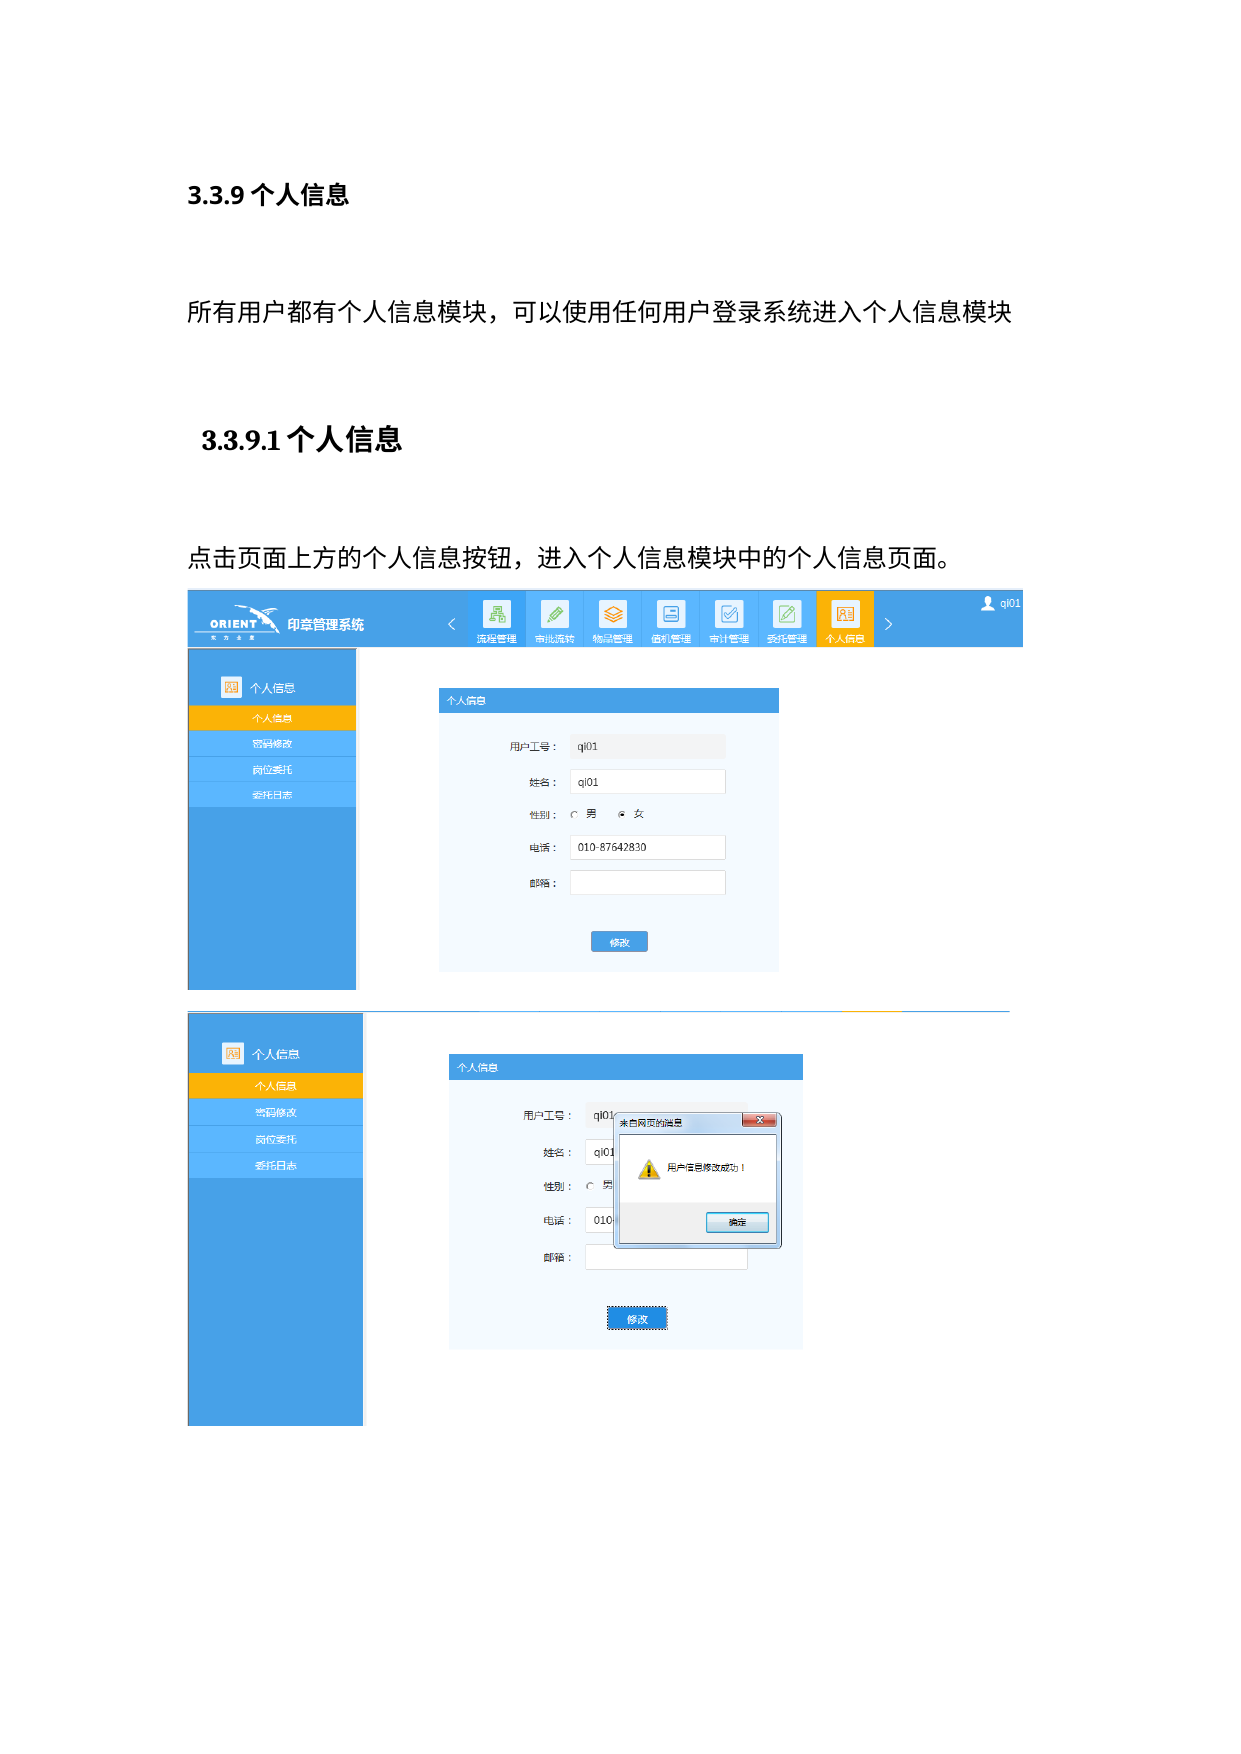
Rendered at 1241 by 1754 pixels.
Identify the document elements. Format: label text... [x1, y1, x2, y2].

picture [187, 588, 1023, 990]
text 3.3.9个人信息 [187, 162, 1053, 227]
text 点击页面上方的个人信息按钮，进入个人信息模块中的个人信息页面。 [187, 524, 1053, 589]
text 所有用户都有个人信息模块，可以使用任何用户登录系统进入个人信息模块 [187, 278, 1053, 343]
picture [187, 1011, 1010, 1426]
subtitle 3.3.9.1个人信息 [187, 405, 1053, 470]
